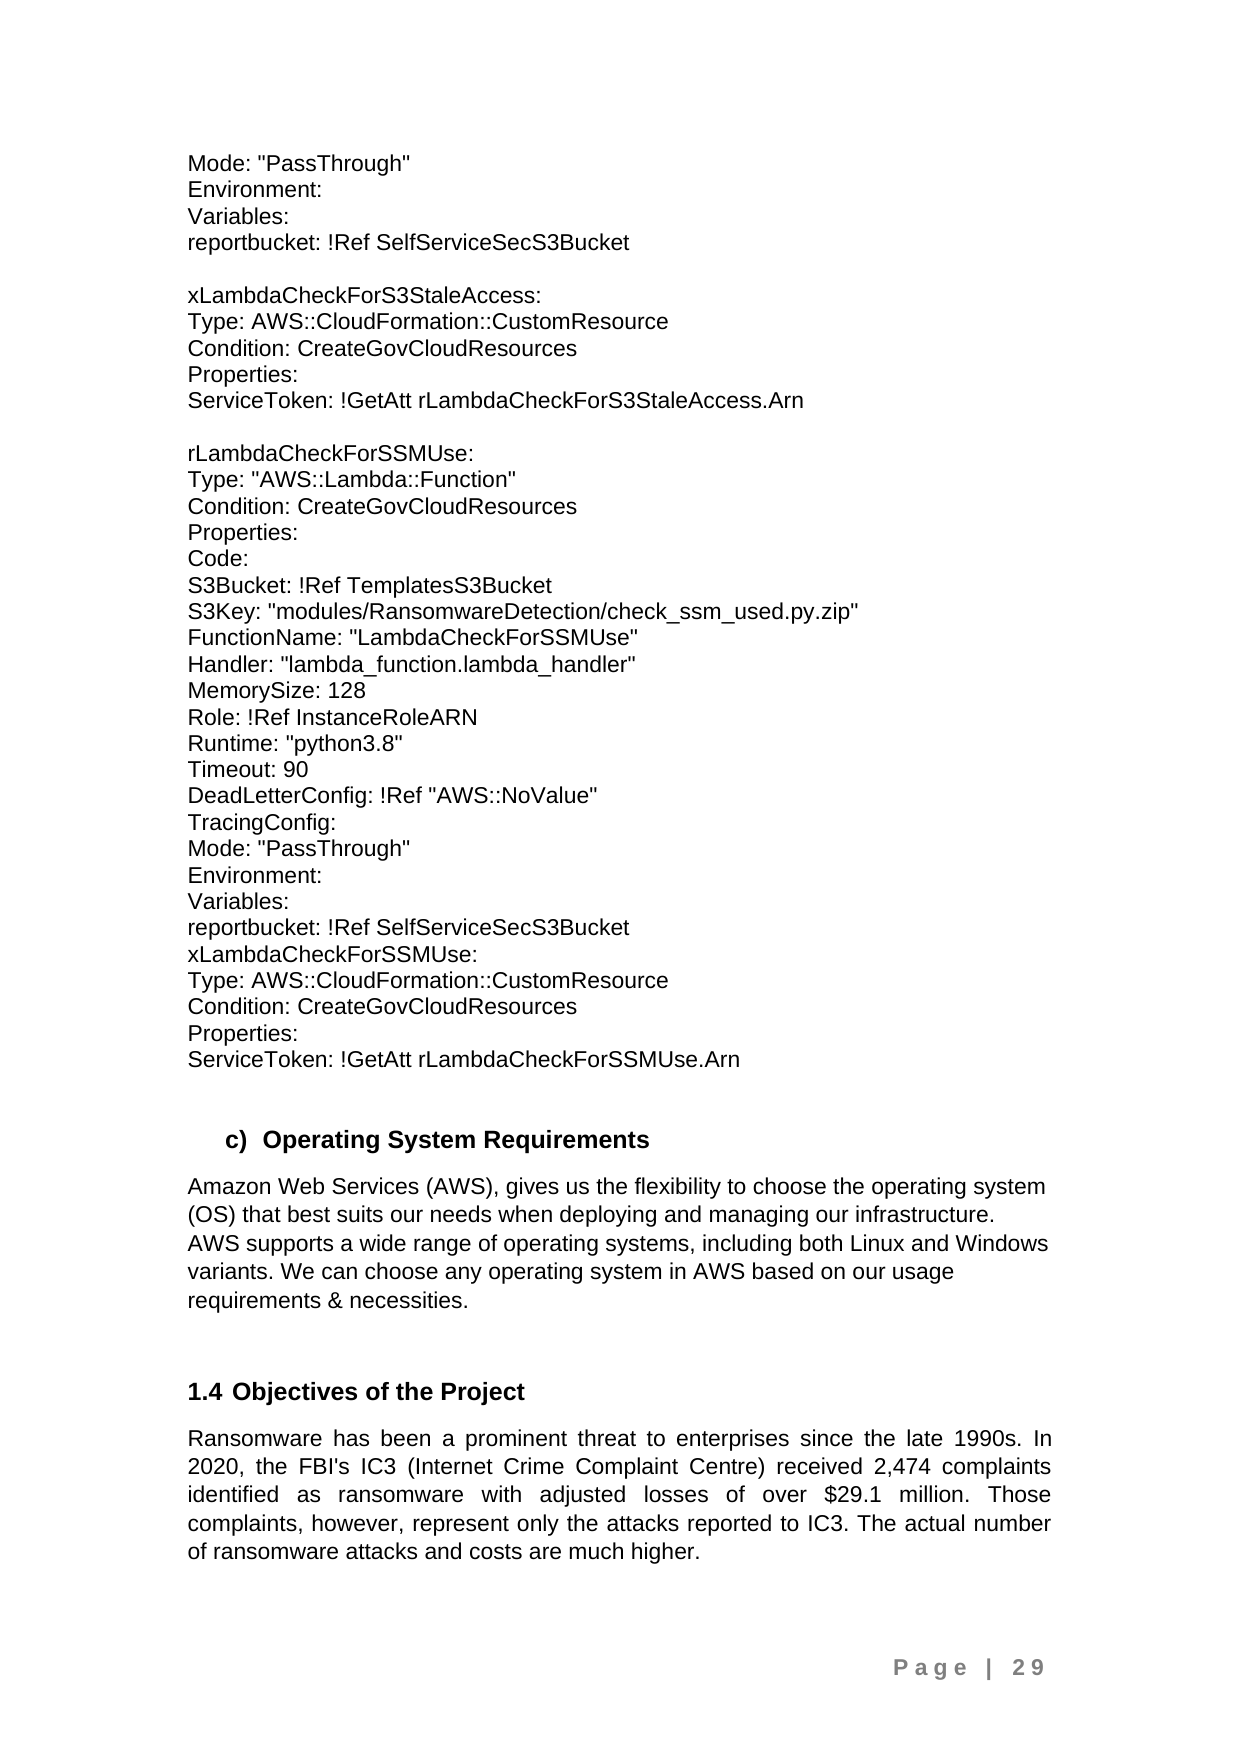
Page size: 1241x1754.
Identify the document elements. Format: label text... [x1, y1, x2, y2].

text DeadLetterConfig: !Ref "AWS::NoValue" [187, 782, 945, 809]
text Ransomware has been a prominent threat to enterprises since the late 1990s. In 2020, the FBI's IC3 (Internet Crime Complaint Centre) received 2,474 complaints identified as ransomware with adjusted losses of over $29.1 million. Those complaints, however, represent only the attacks reported to IC3. The actual number of ransomware attacks and costs are much higher. [187, 1424, 1053, 1564]
text reportbucket: !Ref SelfServiceSecS3Bucket [187, 914, 945, 941]
text xLambdaCheckForS3StaleAccess: [187, 282, 945, 308]
text rLambdaCheckForSSMUse: [187, 440, 945, 466]
text Code: [187, 545, 945, 572]
text Properties: [187, 361, 945, 387]
text Type: AWS::CloudFormation::CustomResource [187, 967, 945, 993]
text Type: AWS::CloudFormation::CustomResource [187, 308, 945, 334]
text Runtime: "python3.8" [187, 730, 945, 756]
text xLambdaCheckForSSMUse: [187, 941, 945, 967]
text S3Key: "modules/RansomwareDetection/check_ssm_used.py.zip" [187, 598, 945, 624]
text Timeout: 90 [187, 756, 945, 782]
text Properties: [187, 1020, 945, 1046]
text TracingConfig: [187, 809, 945, 835]
text MemorySize: 128 [187, 677, 945, 703]
text Variables: [187, 203, 945, 229]
text Environment: [187, 862, 945, 888]
text Environment: [187, 176, 945, 203]
text S3Bucket: !Ref TemplatesS3Bucket [187, 572, 945, 598]
text Handler: "lambda_function.lambda_handler" [187, 651, 945, 677]
text Mode: "PassThrough" [187, 150, 945, 176]
list Operating System Requirements [225, 1125, 1053, 1154]
text FunctionName: "LambdaCheckForSSMUse" [187, 624, 945, 651]
text Properties: [187, 519, 945, 545]
text Mode: "PassThrough" [187, 835, 945, 862]
text Condition: CreateGovCloudResources [187, 493, 945, 519]
text ServiceToken: !GetAtt rLambdaCheckForS3StaleAccess.Arn [187, 387, 945, 413]
text reportbucket: !Ref SelfServiceSecS3Bucket [187, 229, 945, 255]
list Objectives of the Project [187, 1377, 1053, 1406]
text Condition: CreateGovCloudResources [187, 334, 945, 361]
text Role: !Ref InstanceRoleARN [187, 703, 945, 730]
text Variables: [187, 888, 945, 914]
text Condition: CreateGovCloudResources [187, 993, 945, 1020]
text ServiceToken: !GetAtt rLambdaCheckForSSMUse.Arn [187, 1046, 945, 1072]
text Type: "AWS::Lambda::Function" [187, 466, 945, 493]
text Amazon Web Services (AWS), gives us the flexibility to choose the operating system (OS) that best suits our needs when deploying and managing our infrastructure. AWS supports a wide range of operating systems, including both Linux and Windows variants. We can choose any operating system in AWS based on our usage requirements & necessities. [187, 1173, 1053, 1313]
